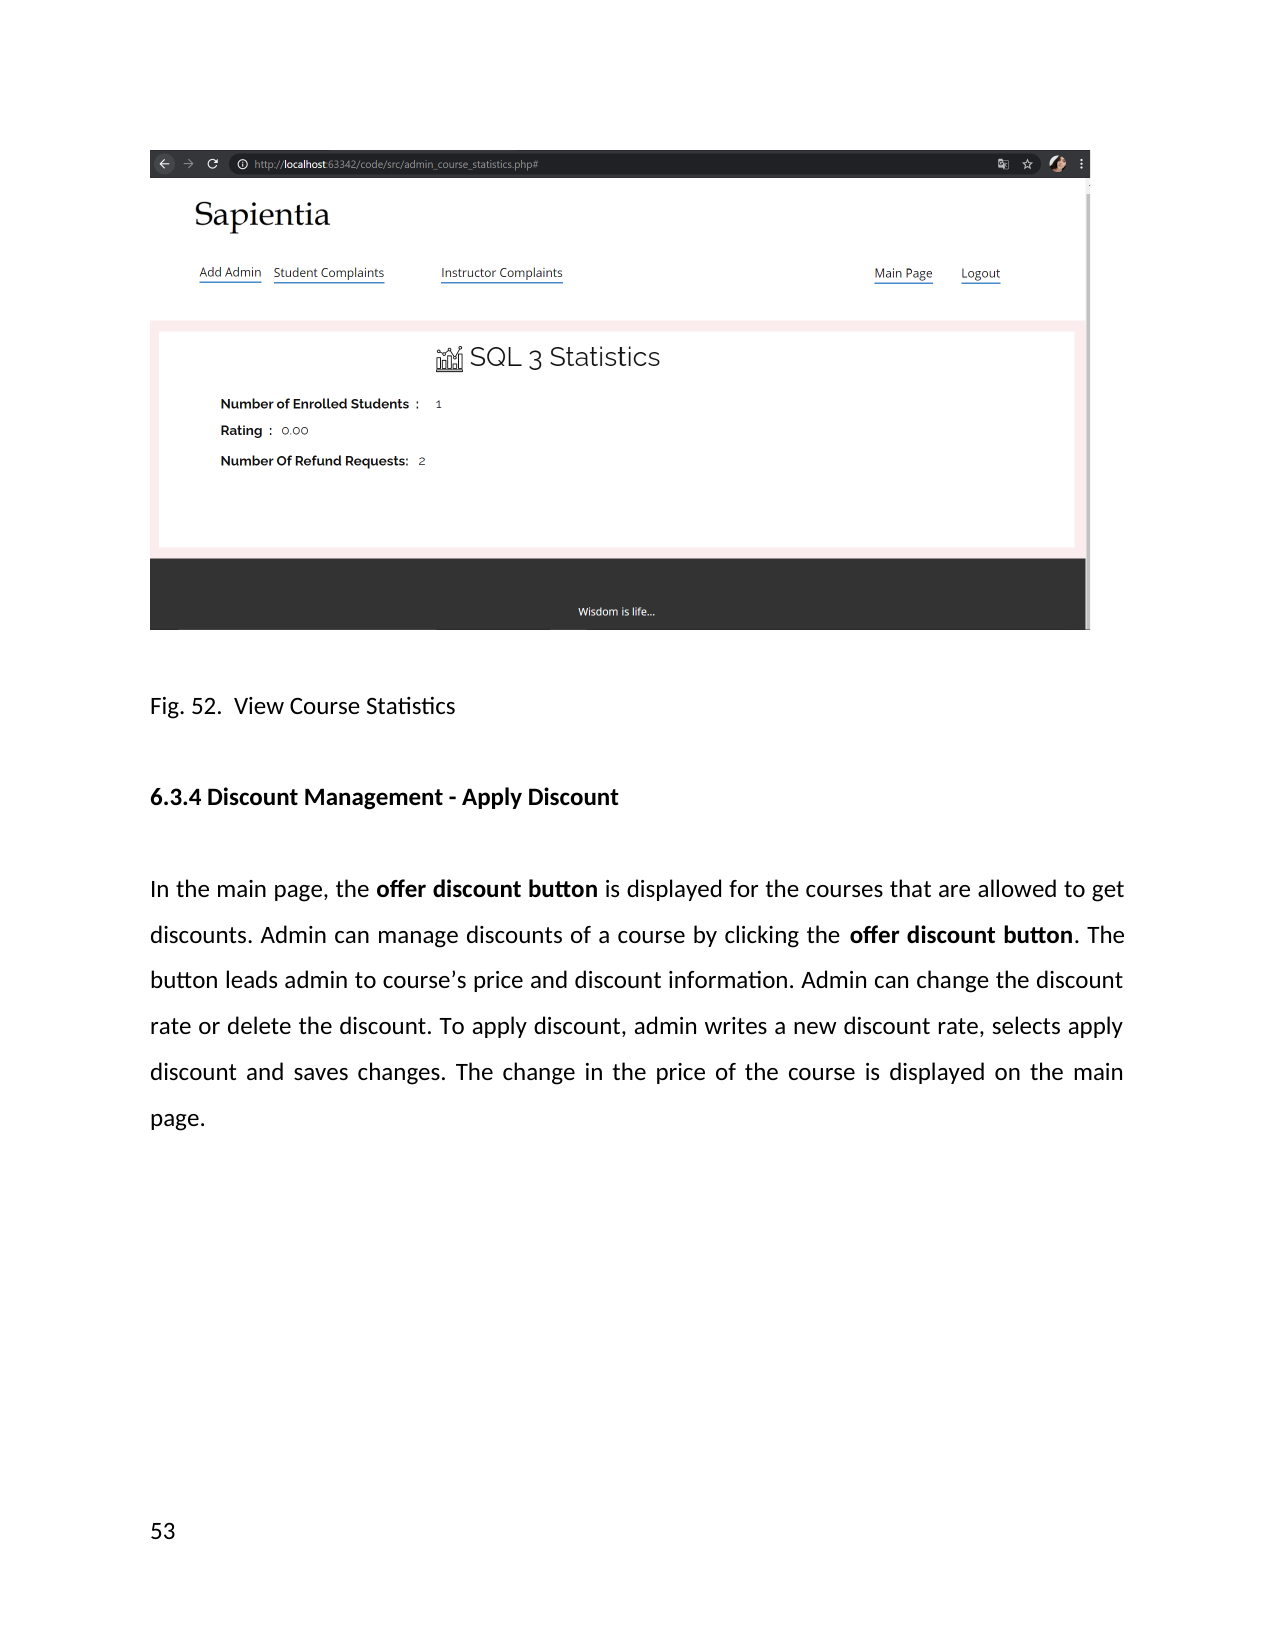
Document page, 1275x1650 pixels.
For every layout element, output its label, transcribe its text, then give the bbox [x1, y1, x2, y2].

text Fig. 52. View Course Statistics [150, 690, 1125, 721]
subtitle 6.3.4 Discount Management - Apply Discount [150, 782, 1125, 812]
text In the main page, the offer discount button is displayed for the courses that are allowed to get discounts. Admin can manage discounts of a course by clicking the offer discount button. The button leads admin to course’s price and discount information. Admin can change the discount rate or delete the discount. To apply discount, admin writes a new discount rate, selects apply discount and saves changes. The change in the price of the course is displayed on the main page. [150, 873, 1125, 1132]
picture [150, 150, 1091, 630]
